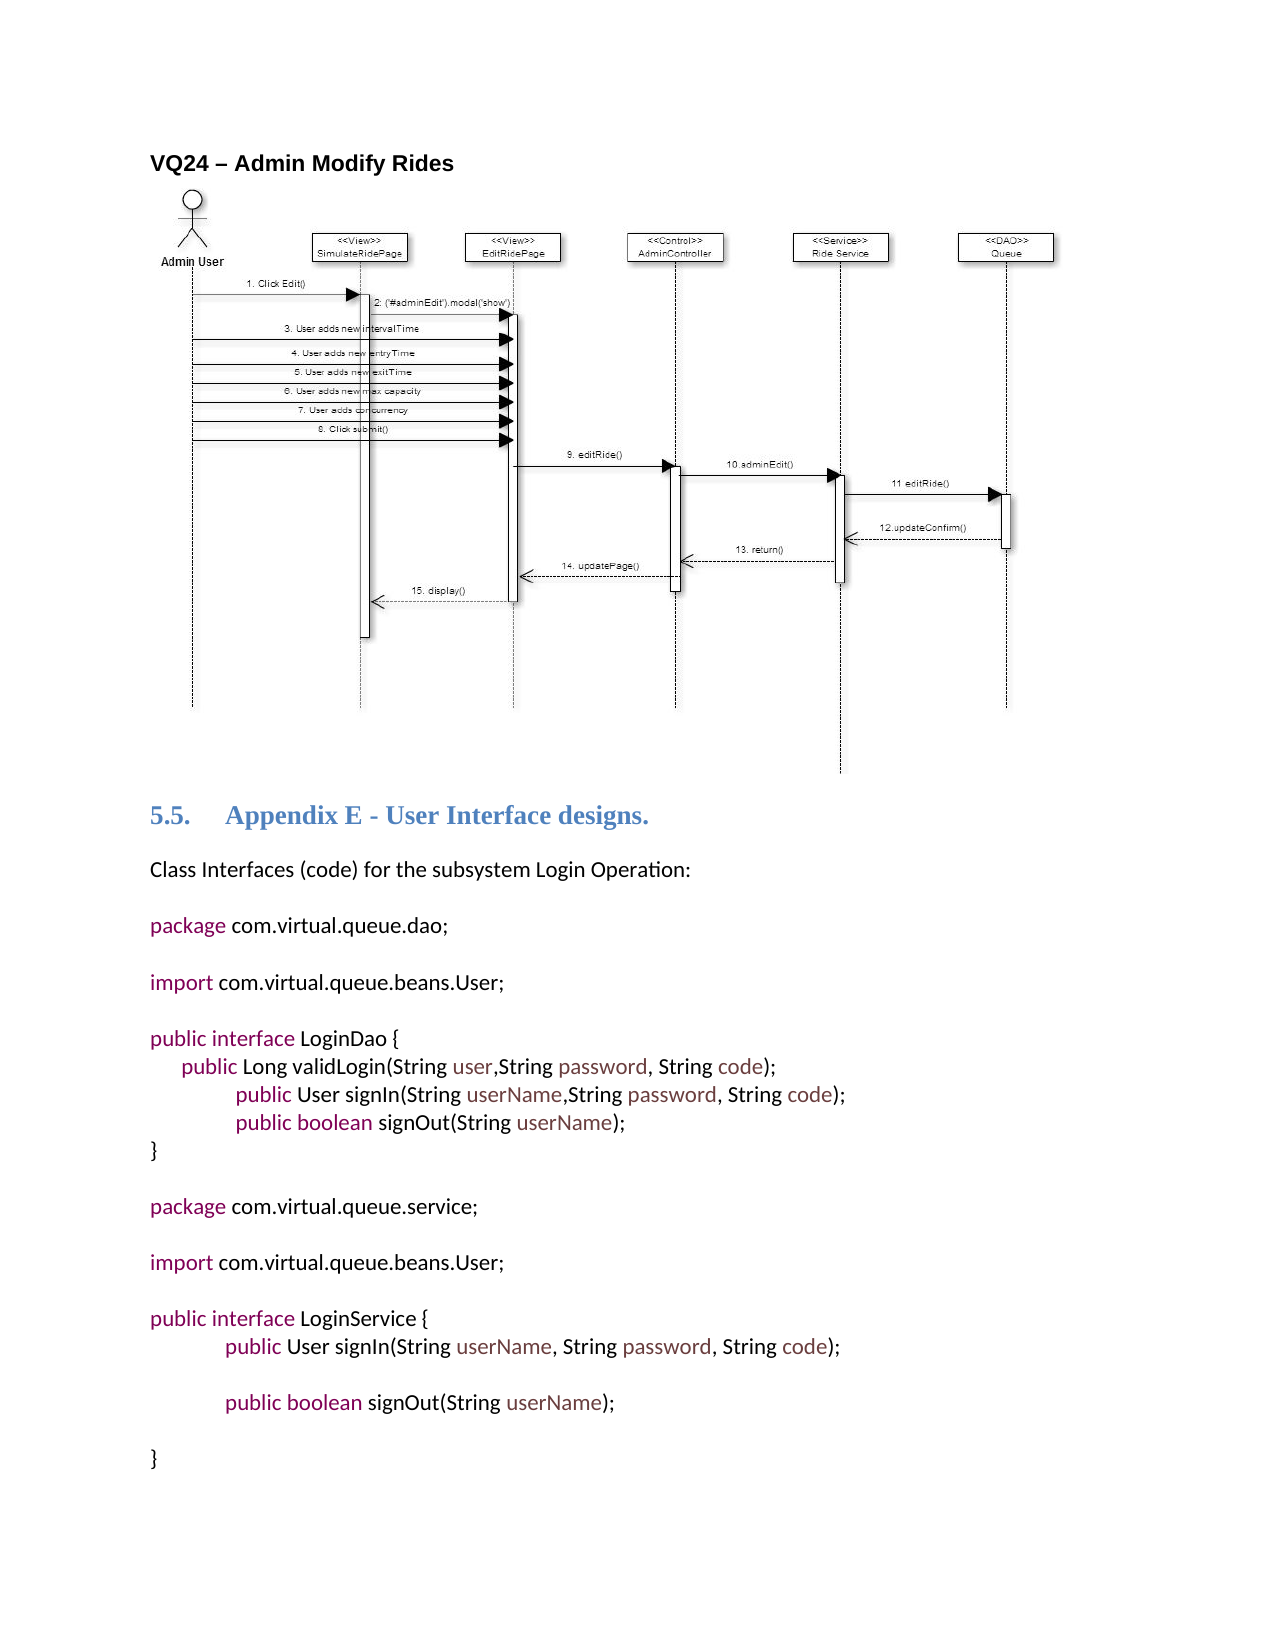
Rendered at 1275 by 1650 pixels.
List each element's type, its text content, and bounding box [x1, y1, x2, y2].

text package com.virtual.queue.dao; [150, 912, 1125, 940]
text public boolean signOut(String userName); [150, 1108, 1125, 1136]
text package com.virtual.queue.service; [150, 1192, 1125, 1220]
text 5.5. Appendix E - User Interface designs. [150, 799, 1125, 830]
text public interface LoginDao { [150, 1024, 1125, 1052]
text import com.virtual.queue.beans.User; [150, 1248, 1125, 1276]
text import com.virtual.queue.beans.User; [150, 968, 1125, 996]
text } [150, 1136, 1125, 1164]
text VQ24 – Admin Modify Rides [150, 150, 1125, 180]
text public User signIn(String userName, String password, String code); [150, 1332, 1125, 1360]
text } [150, 1444, 1125, 1472]
text public Long validLogin(String user,String password, String code); [150, 1052, 1125, 1080]
picture [150, 180, 1125, 774]
text public User signIn(String userName,String password, String code); [150, 1080, 1125, 1108]
text public boolean signOut(String userName); [150, 1388, 1125, 1416]
text public interface LoginService { [150, 1304, 1125, 1332]
text Class Interfaces (code) for the subsystem Login Operation: [150, 856, 1125, 884]
